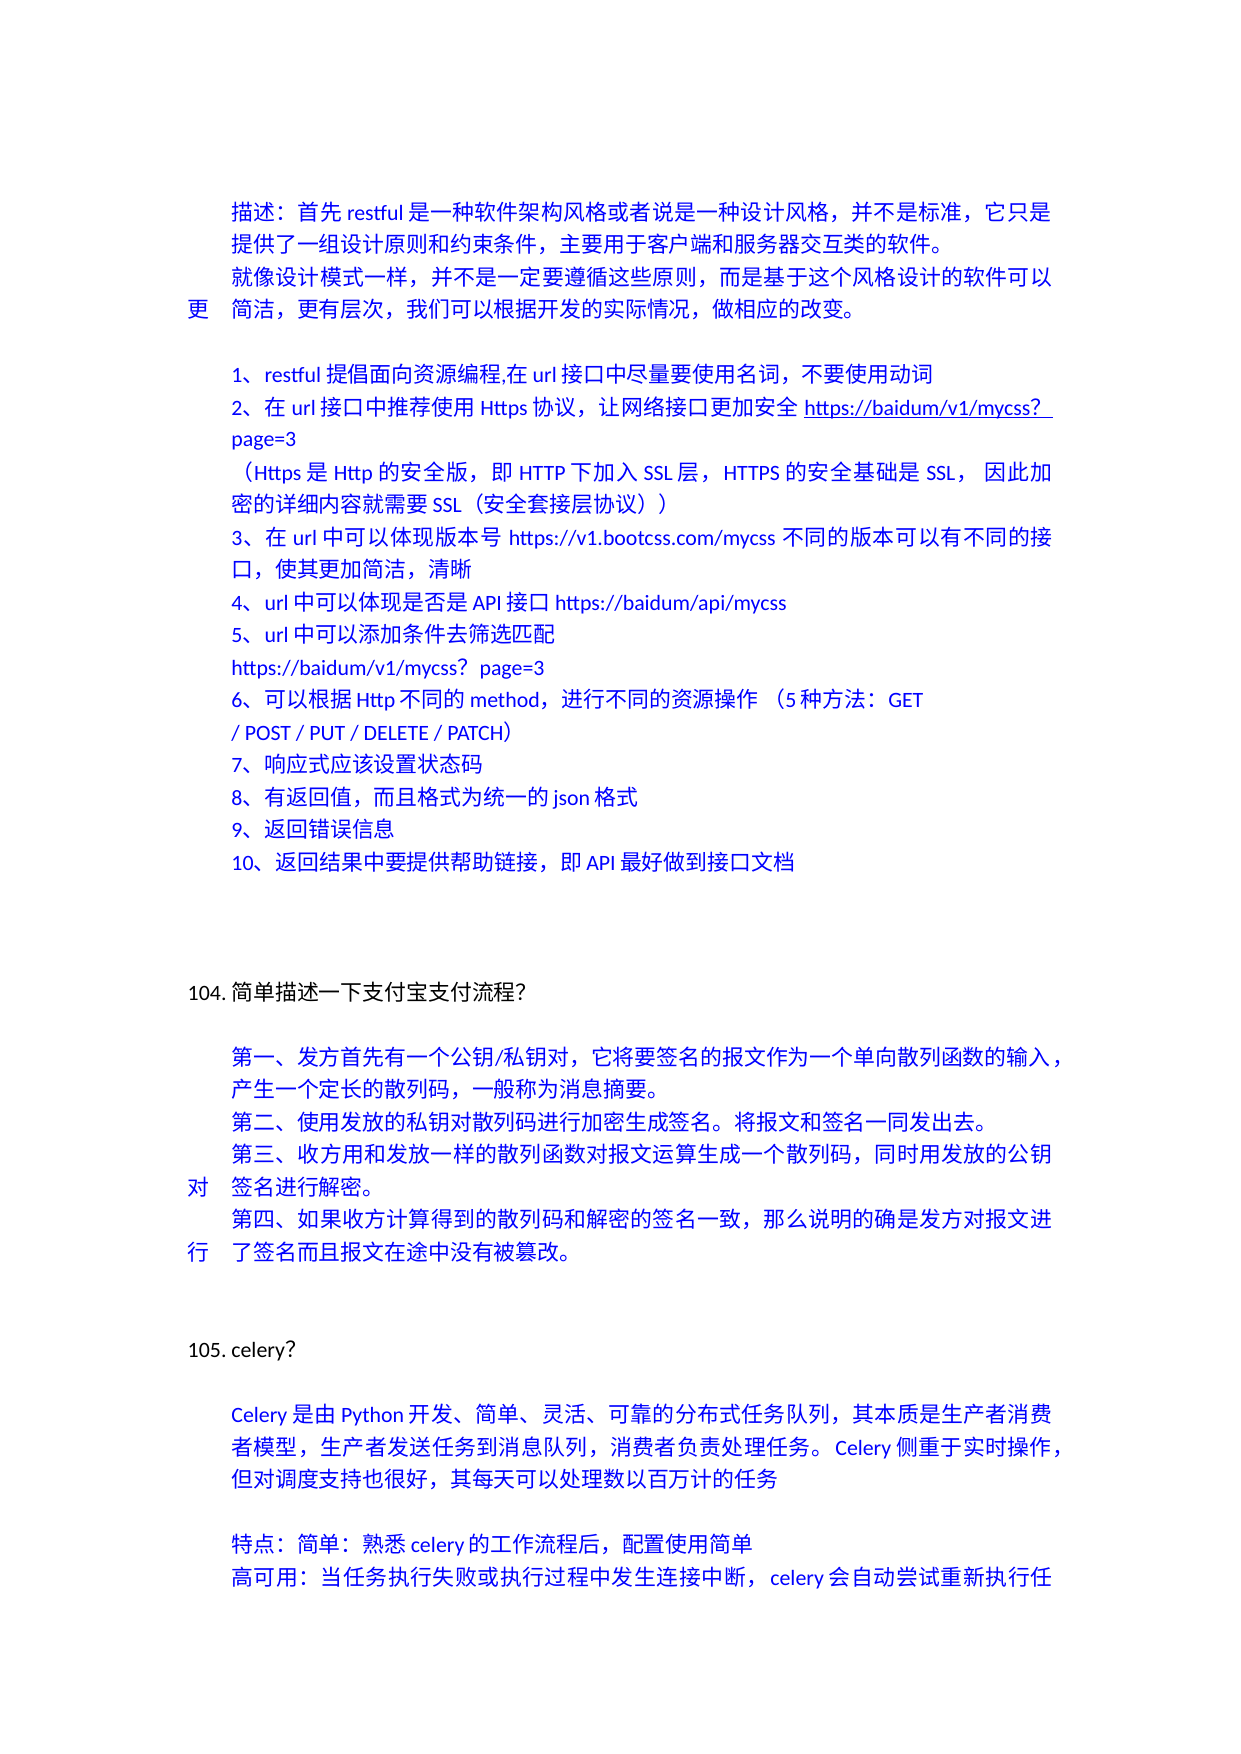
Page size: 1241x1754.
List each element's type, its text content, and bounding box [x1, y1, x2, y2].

list https://baidum/v1/mycss？page=3 [187, 649, 1053, 682]
list 第一、发方首先有一个公钥/私钥对，它将要签名的报文作为一个单向散列函数的输入， 产生一个定长的散列码，一般称为消息摘要。 [187, 1039, 1053, 1104]
list 1、restful 提倡面向资源编程,在url接口中尽量要使用名词，不要使用动词 [187, 357, 1053, 389]
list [187, 1559, 1053, 1592]
list 简单描述一下支付宝支付流程？ [187, 974, 1053, 1007]
list 第四、如果收方计算得到的散列码和解密的签名一致，那么说明的确是发方对报文进行 了签名而且报文在途中没有被篡改。 [187, 1202, 1053, 1267]
list 10、返回结果中要提供帮助链接，即API最好做到接口文档 [187, 844, 1053, 877]
list celery？ [187, 1332, 1053, 1364]
list 就像设计模式一样，并不是一定要遵循这些原则，而是基于这个风格设计的软件可以更 简洁，更有层次，我们可以根据开发的实际情况，做相应的改变。 [187, 259, 1053, 324]
list 第三、收方用和发放一样的散列函数对报文运算生成一个散列码，同时用发放的公钥对 签名进行解密。 [187, 1137, 1053, 1202]
list Celery是由Python开发、简单、灵活、可靠的分布式任务队列，其本质是生产者消费 者模型，生产者发送任务到消息队列，消费者负责处理任务。Celery侧重于实时操作， 但对调度支持也很好，其每天可以处理数以百万计的任务 [187, 1397, 1053, 1494]
list 7、响应式应该设置状态码 [187, 747, 1053, 779]
list 9、返回错误信息 [187, 812, 1053, 844]
list 5、url中可以添加条件去筛选匹配 [187, 617, 1053, 649]
list 描述：首先restful是一种软件架构风格或者说是一种设计风格，并不是标准，它只是 提供了一组设计原则和约束条件，主要用于客户端和服务器交互类的软件。 [187, 194, 1053, 259]
list 8、有返回值，而且格式为统一的json格式 [187, 779, 1053, 812]
list 2、在url接口中推荐使用Https协议，让网络接口更加安全 https://baidum/v1/mycss？ page=3 [187, 389, 1053, 454]
list 第二、使用发放的私钥对散列码进行加密生成签名。将报文和签名一同发出去。 [187, 1104, 1053, 1137]
list 3、在url中可以体现版本号 https://v1.bootcss.com/mycss 不同的版本可以有不同的接 口，使其更加简洁，清晰 [187, 519, 1053, 584]
list （Https是Http的安全版，即HTTP下加入SSL层，HTTPS的安全基础是SSL， 因此加 密的详细内容就需要SSL（安全套接层协议）） [187, 454, 1053, 519]
list 4、url中可以体现是否是API接口 https://baidum/api/mycss [187, 584, 1053, 617]
list / POST / PUT / DELETE / PATCH） [187, 714, 1053, 747]
list 特点：简单：熟悉celery的工作流程后，配置使用简单 [187, 1527, 1053, 1559]
list 6、可以根据Http不同的method，进行不同的资源操作 （5种方法：GET [187, 682, 1053, 714]
